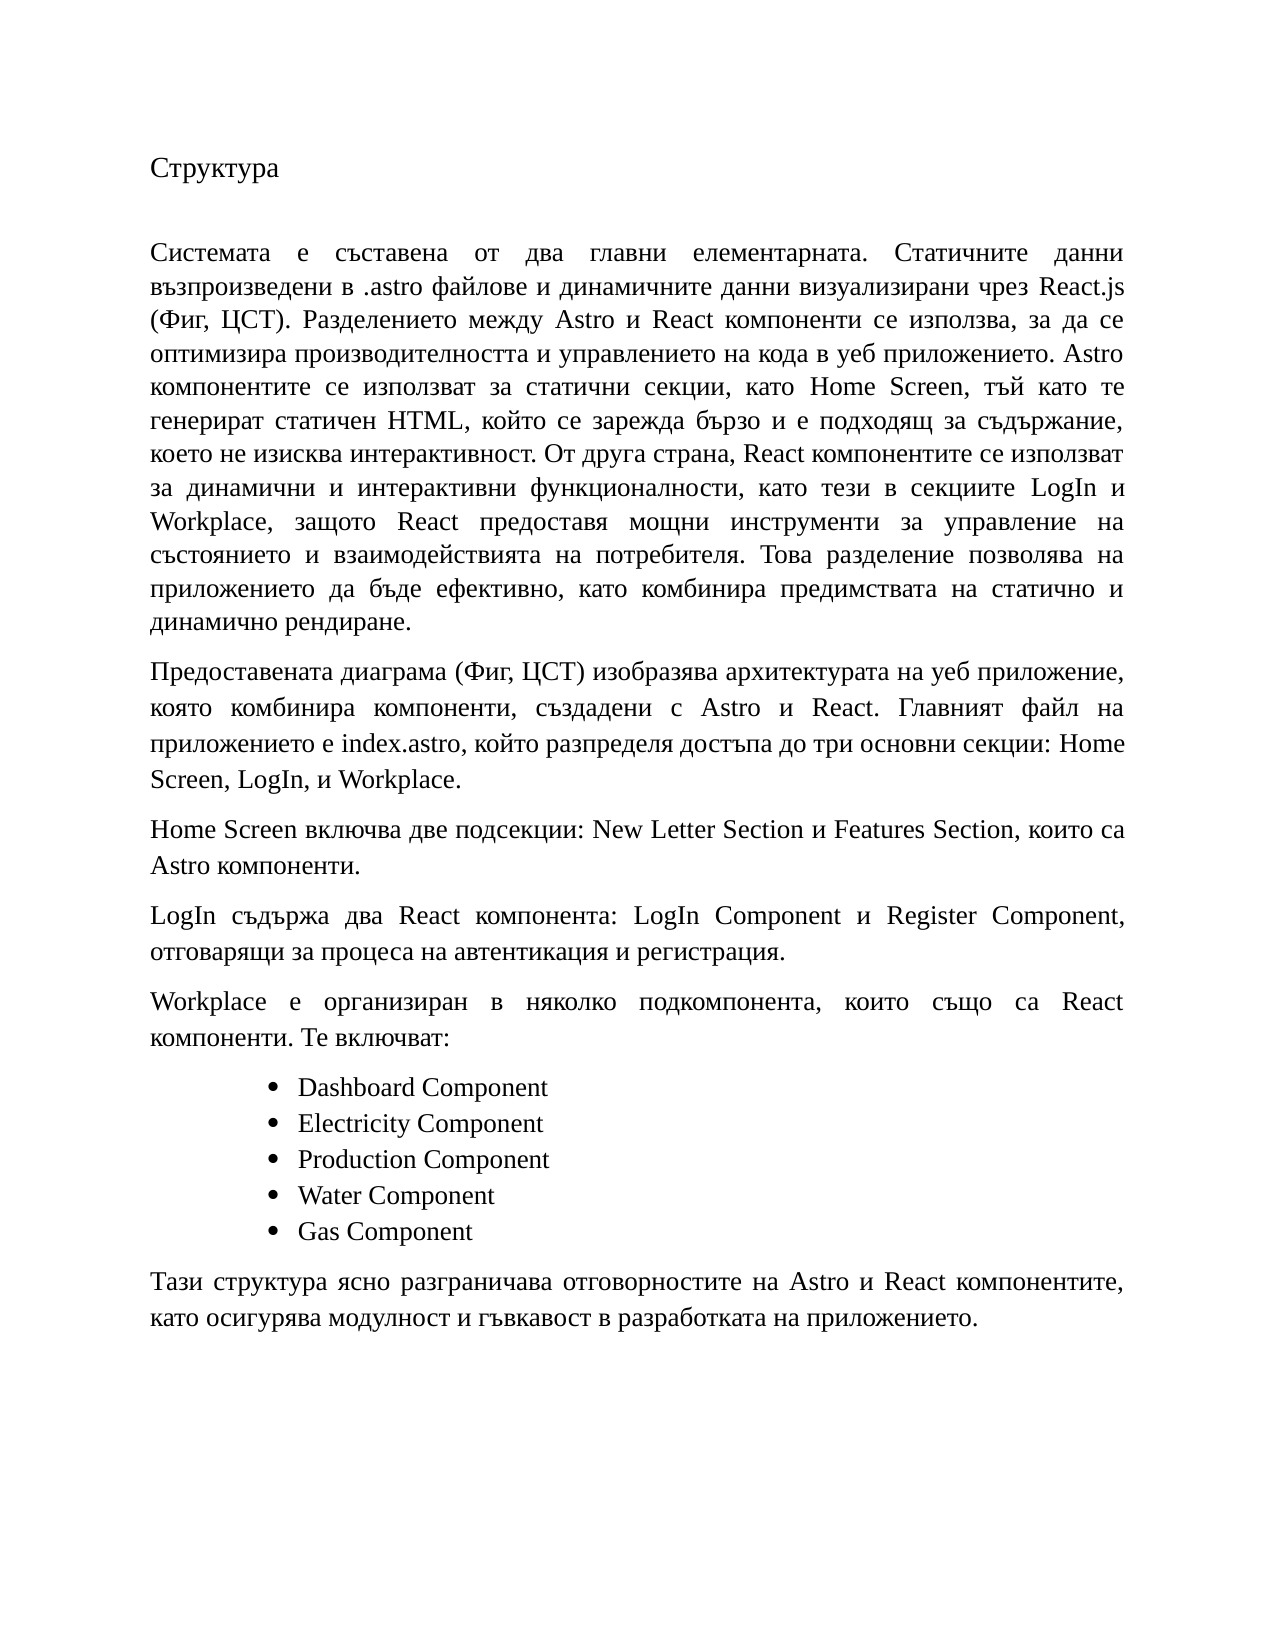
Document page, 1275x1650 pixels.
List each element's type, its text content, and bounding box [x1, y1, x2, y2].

subtitle Структура [150, 150, 1125, 183]
text Системата е съставена от два главни елементарната. Статичните данни възпроизведени в .astro файлове и динамичните данни визуализирани чрез React.js (Фиг, ЦСТ). Разделението между Astro и React компоненти се използва, за да се оптимизира производителността и управлението на кода в уеб приложението. Astro компонентите се използват за статични секции, като Home Screen, тъй като те генерират статичен HTML, който се зарежда бързо и е подходящ за съдържание, което не изисква интерактивност. От друга страна, React компонентите се използват за динамични и интерактивни функционалности, като тези в секциите LogIn и Workplace, защото React предоставя мощни инструменти за управление на състоянието и взаимодействията на потребителя. Това разделение позволява на приложението да бъде ефективно, като комбинира предимствата на статично и динамично рендиране. [150, 236, 1125, 636]
list Production Component [268, 1143, 1125, 1174]
list Gas Component [268, 1215, 1125, 1246]
text Тази структура ясно разграничава отговорностите на Astro и React компонентите, като осигурява модулност и гъвкавост в разработката на приложението. [150, 1265, 1125, 1332]
list Dashboard Component [268, 1071, 1125, 1102]
list Water Component [268, 1179, 1125, 1210]
text LogIn съдържа два React компонента: LogIn Component и Register Component, отговарящи за процеса на автентикация и регистрация. [150, 899, 1125, 966]
text Предоставената диаграма (Фиг, ЦСТ) изобразява архитектурата на уеб приложение, която комбинира компоненти, създадени с Astro и React. Главният файл на приложението е index.astro, който разпределя достъпа до три основни секции: Home Screen, LogIn, и Workplace. [150, 656, 1125, 794]
text Home Screen включва две подсекции: New Letter Section и Features Section, които са Astro компоненти. [150, 813, 1125, 880]
list Electricity Component [268, 1107, 1125, 1138]
text Workplace е организиран в няколко подкомпонента, които също са React компоненти. Те включват: [150, 985, 1125, 1052]
